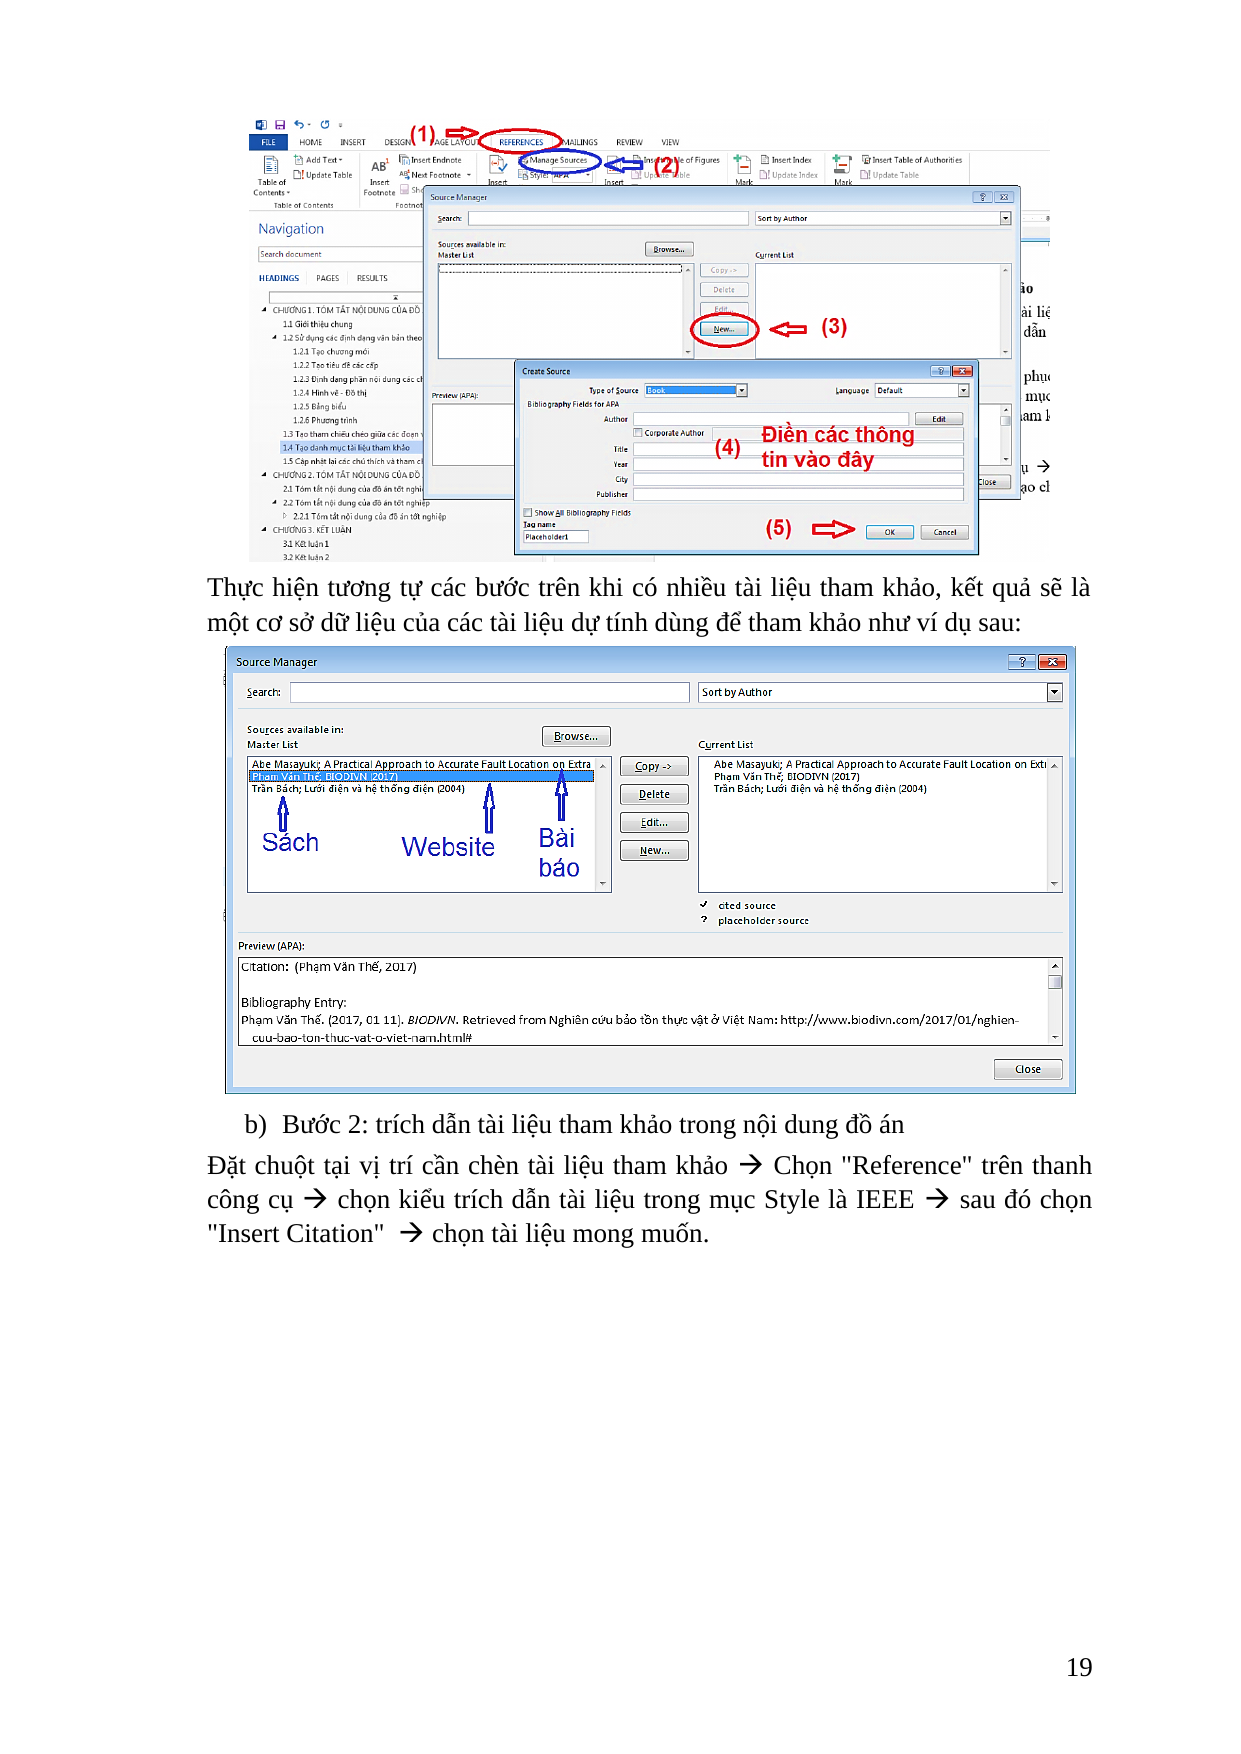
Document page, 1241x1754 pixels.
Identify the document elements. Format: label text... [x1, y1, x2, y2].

text Đặt chuột tại vị trí cần chèn tài liệu tham khảo Chọn "Reference" trên thanh công cụ chọn kiểu trích dẫn tài liệu trong mục Style là IEEE sau đó chọn "Insert Citation" chọn tài liệu mong muốn. [207, 1149, 1092, 1249]
list Bước 2: trích dẫn tài liệu tham khảo trong nội dung đồ án [244, 1109, 1092, 1140]
text Thực hiện tương tự các bước trên khi có nhiều tài liệu tham khảo, kết quả sẽ là một cơ sở dữ liệu của các tài liệu dự tính dùng để tham khảo như ví dụ sau: [207, 571, 1092, 637]
picture [249, 118, 1050, 562]
picture [223, 646, 1076, 1094]
